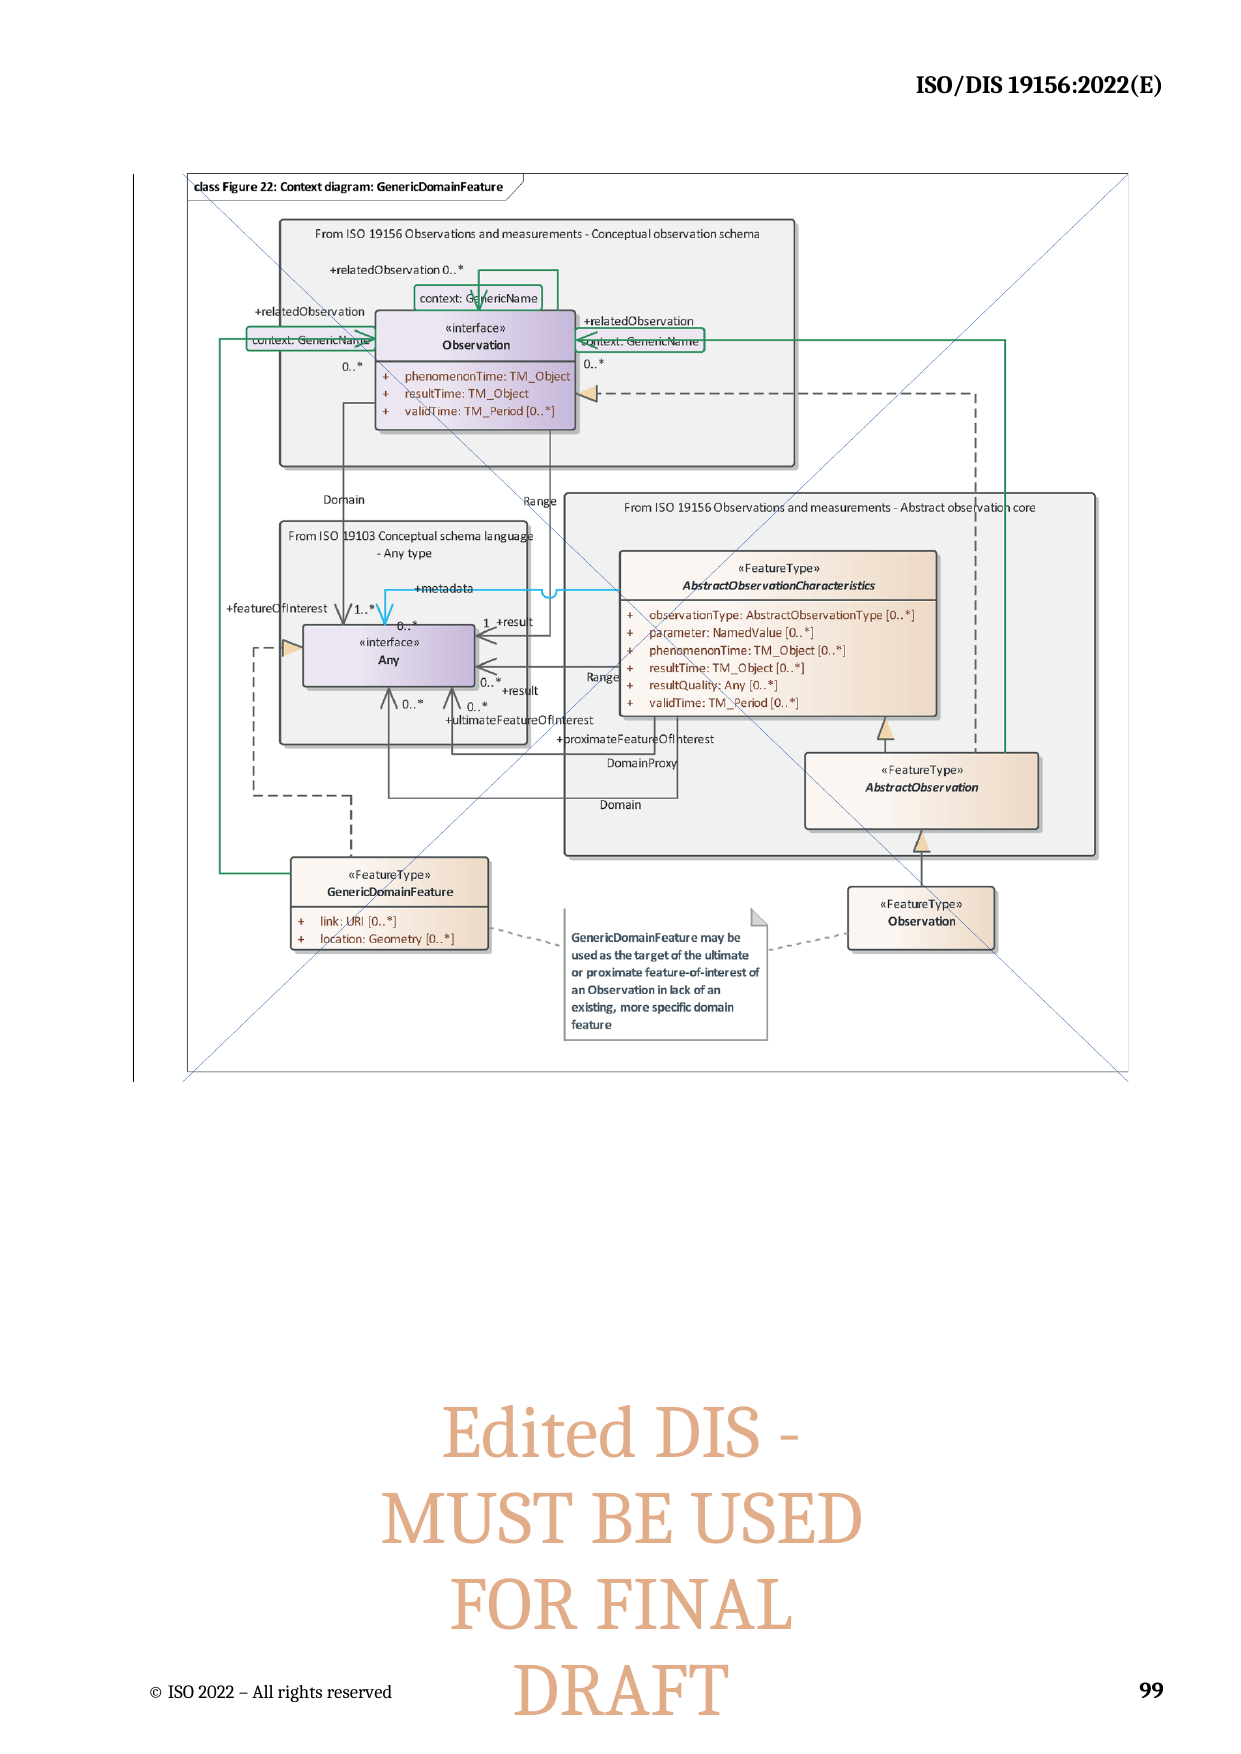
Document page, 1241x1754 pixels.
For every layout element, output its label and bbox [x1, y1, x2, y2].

picture [184, 629, 1127, 1082]
picture [184, 173, 1127, 627]
picture [182, 175, 654, 1081]
picture [657, 175, 1129, 1081]
